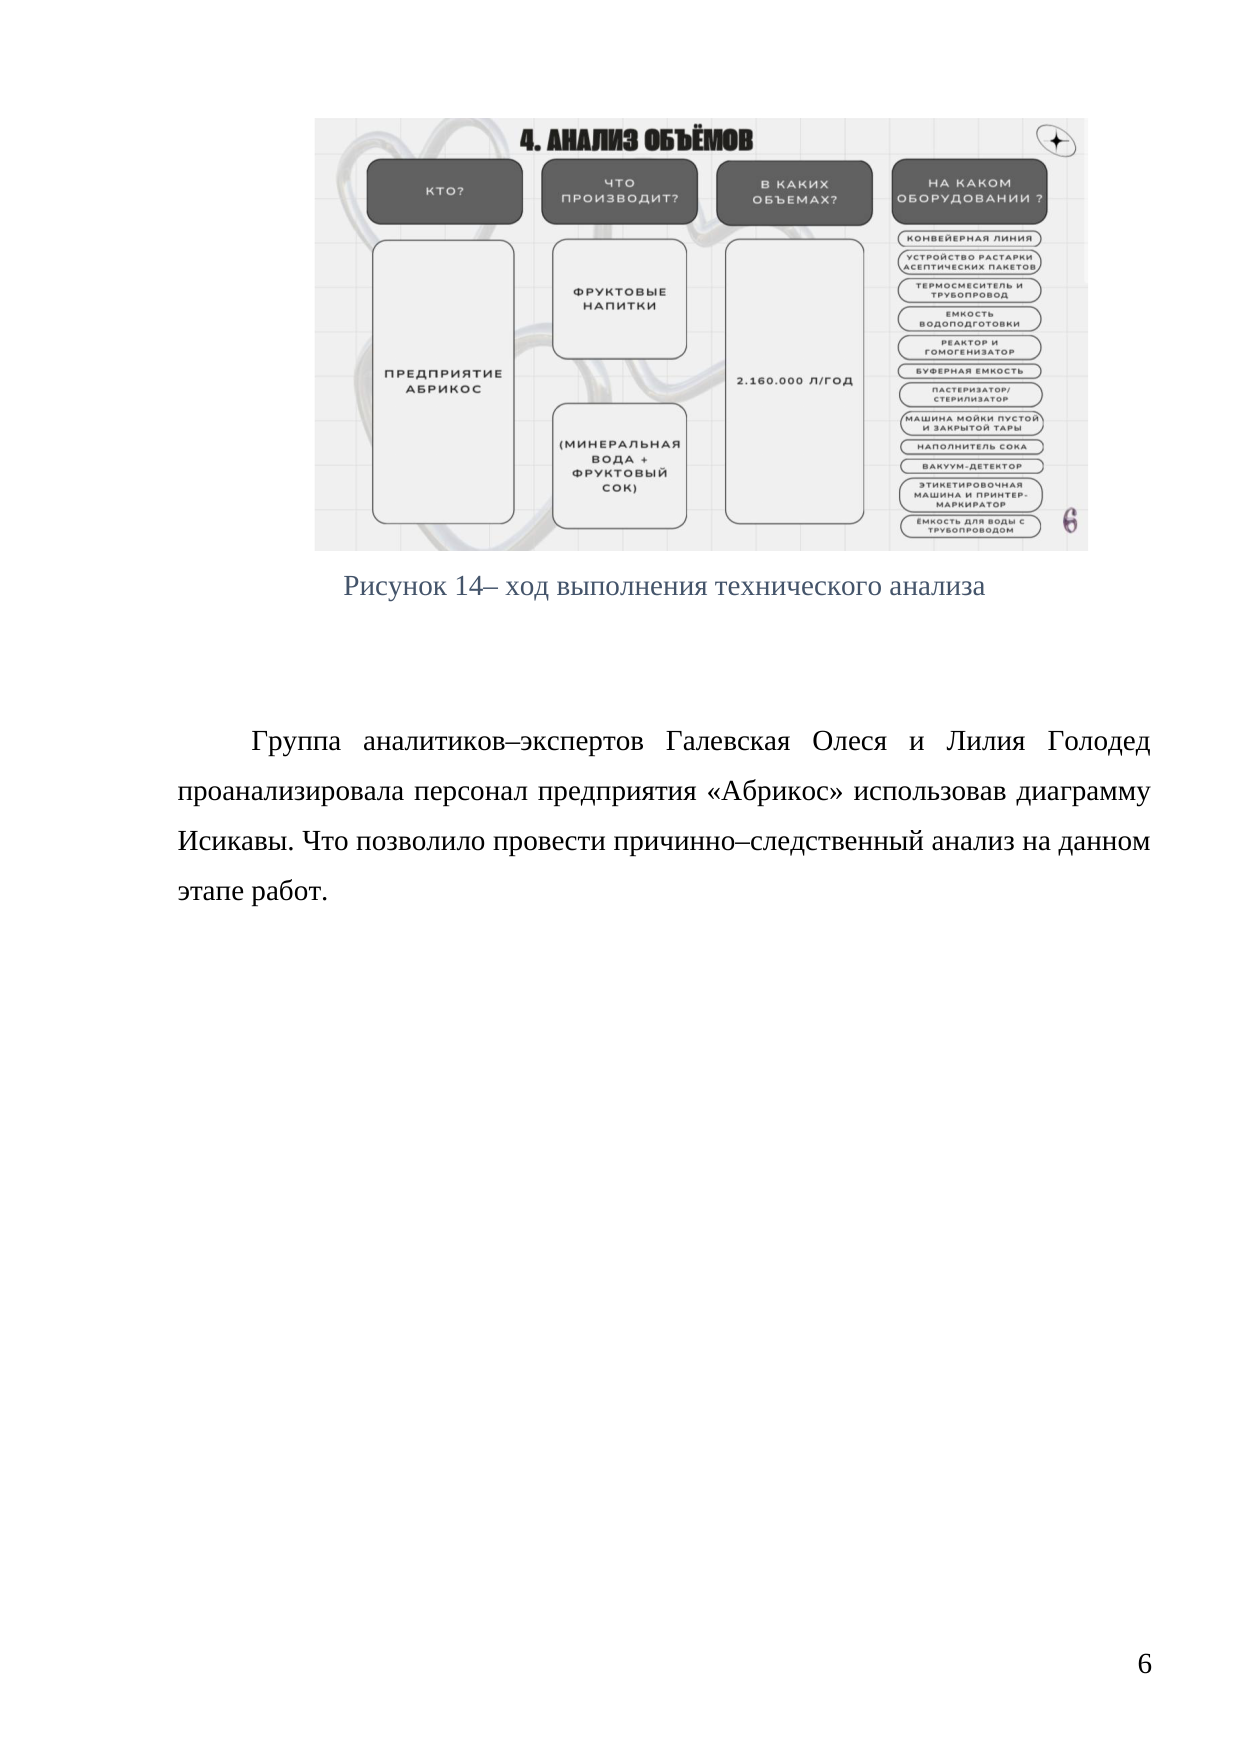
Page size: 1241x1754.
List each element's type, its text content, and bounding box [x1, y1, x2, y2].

text Рисунок 14– ход выполнения технического анализа [177, 568, 1152, 601]
picture [314, 118, 1089, 551]
text Группа аналитиков–экспертов Галевская Олеся и Лилия Голодед проанализировала персонал предприятия «Абрикос» использовав диаграмму Исикавы. Что позволило провести причинно–следственный анализ на данном этапе работ. [177, 723, 1152, 907]
